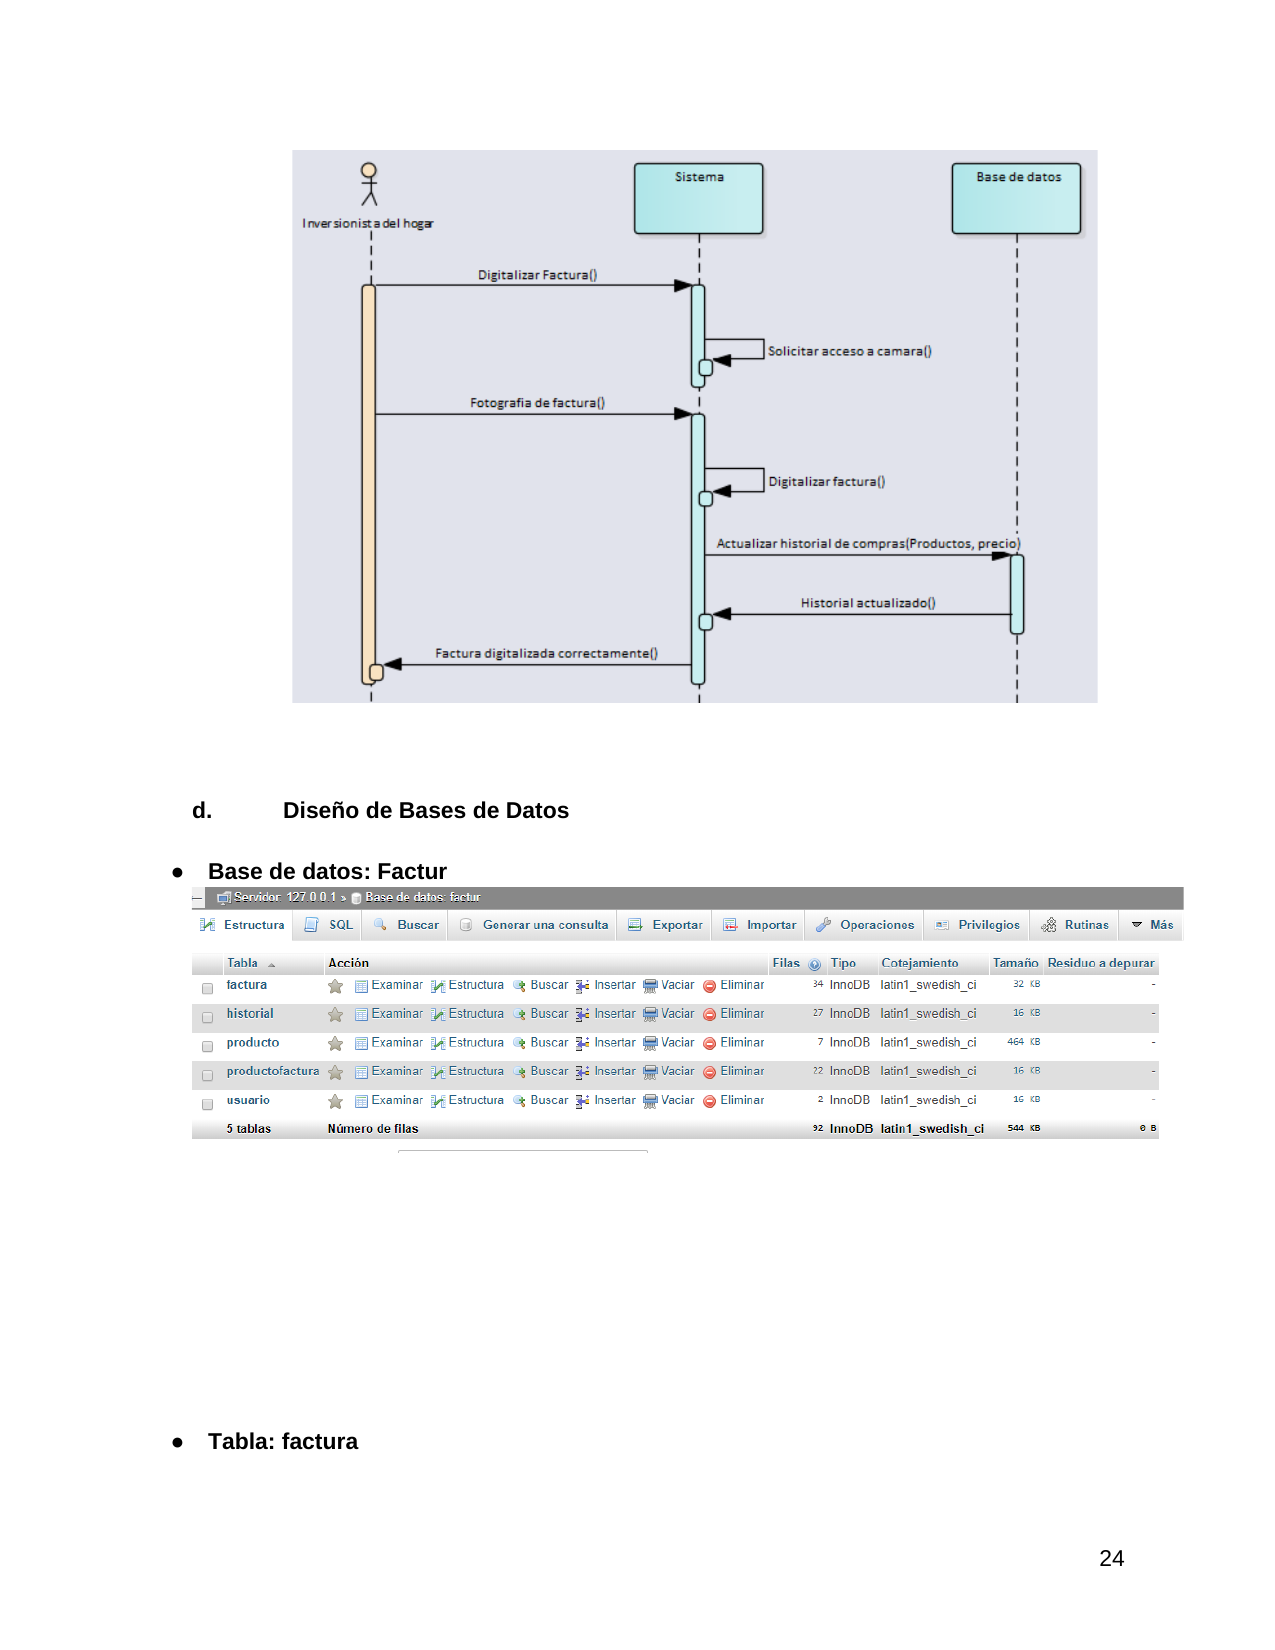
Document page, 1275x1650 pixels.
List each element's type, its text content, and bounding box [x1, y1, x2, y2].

picture [292, 150, 1098, 703]
subtitle Diseño de Bases de Datos [192, 797, 1124, 823]
list Base de datos: Factur [170, 858, 1124, 884]
list Tabla: factura [170, 1428, 1124, 1454]
picture [191, 887, 1184, 1153]
